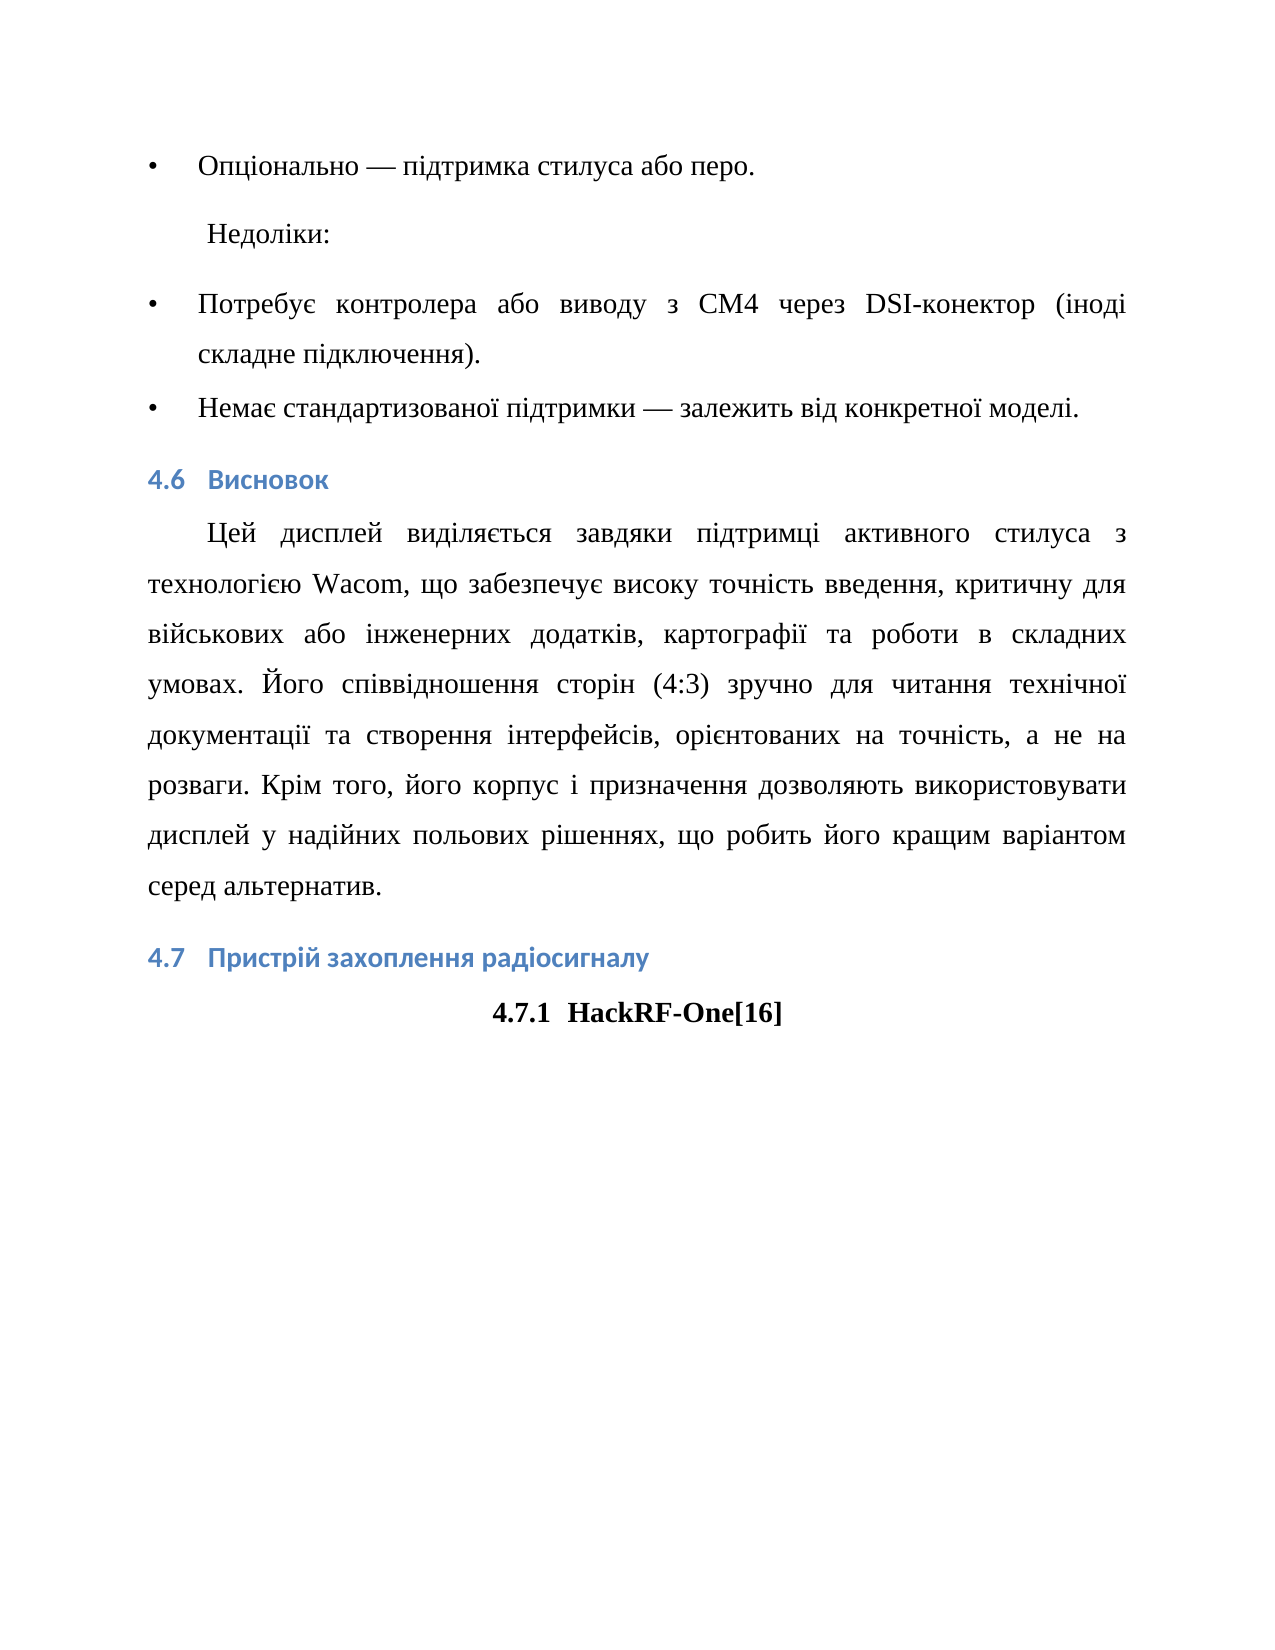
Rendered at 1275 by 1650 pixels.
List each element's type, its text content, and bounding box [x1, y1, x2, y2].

subtitle HackRF-One[16] [148, 995, 1127, 1029]
list Потребує контролера або виводу з CM4 через DSI-конектор (іноді складне підключення). [148, 286, 1127, 369]
subtitle Висновок [148, 461, 1127, 497]
list Немає стандартизованої підтримки — залежить від конкретної моделі. [148, 390, 1127, 424]
text Недоліки: [148, 217, 1127, 250]
list Опціонально — підтримка стилуса або перо. [148, 148, 1127, 181]
subtitle Пристрій захоплення радіосигналу [148, 939, 1127, 974]
text Цей дисплей виділяється завдяки підтримці активного стилуса з технологією Wacom, що забезпечує високу точність введення, критичну для військових або інженерних додатків, картографії та роботи в складних умовах. Його співвідношення сторін (4:3) зручно для читання технічної документації та створення інтерфейсів, орієнтованих на точність, а не на розваги. Крім того, його корпус і призначення дозволяють використовувати дисплей у надійних польових рішеннях, що робить його кращим варіантом серед альтернатив. [148, 516, 1127, 901]
